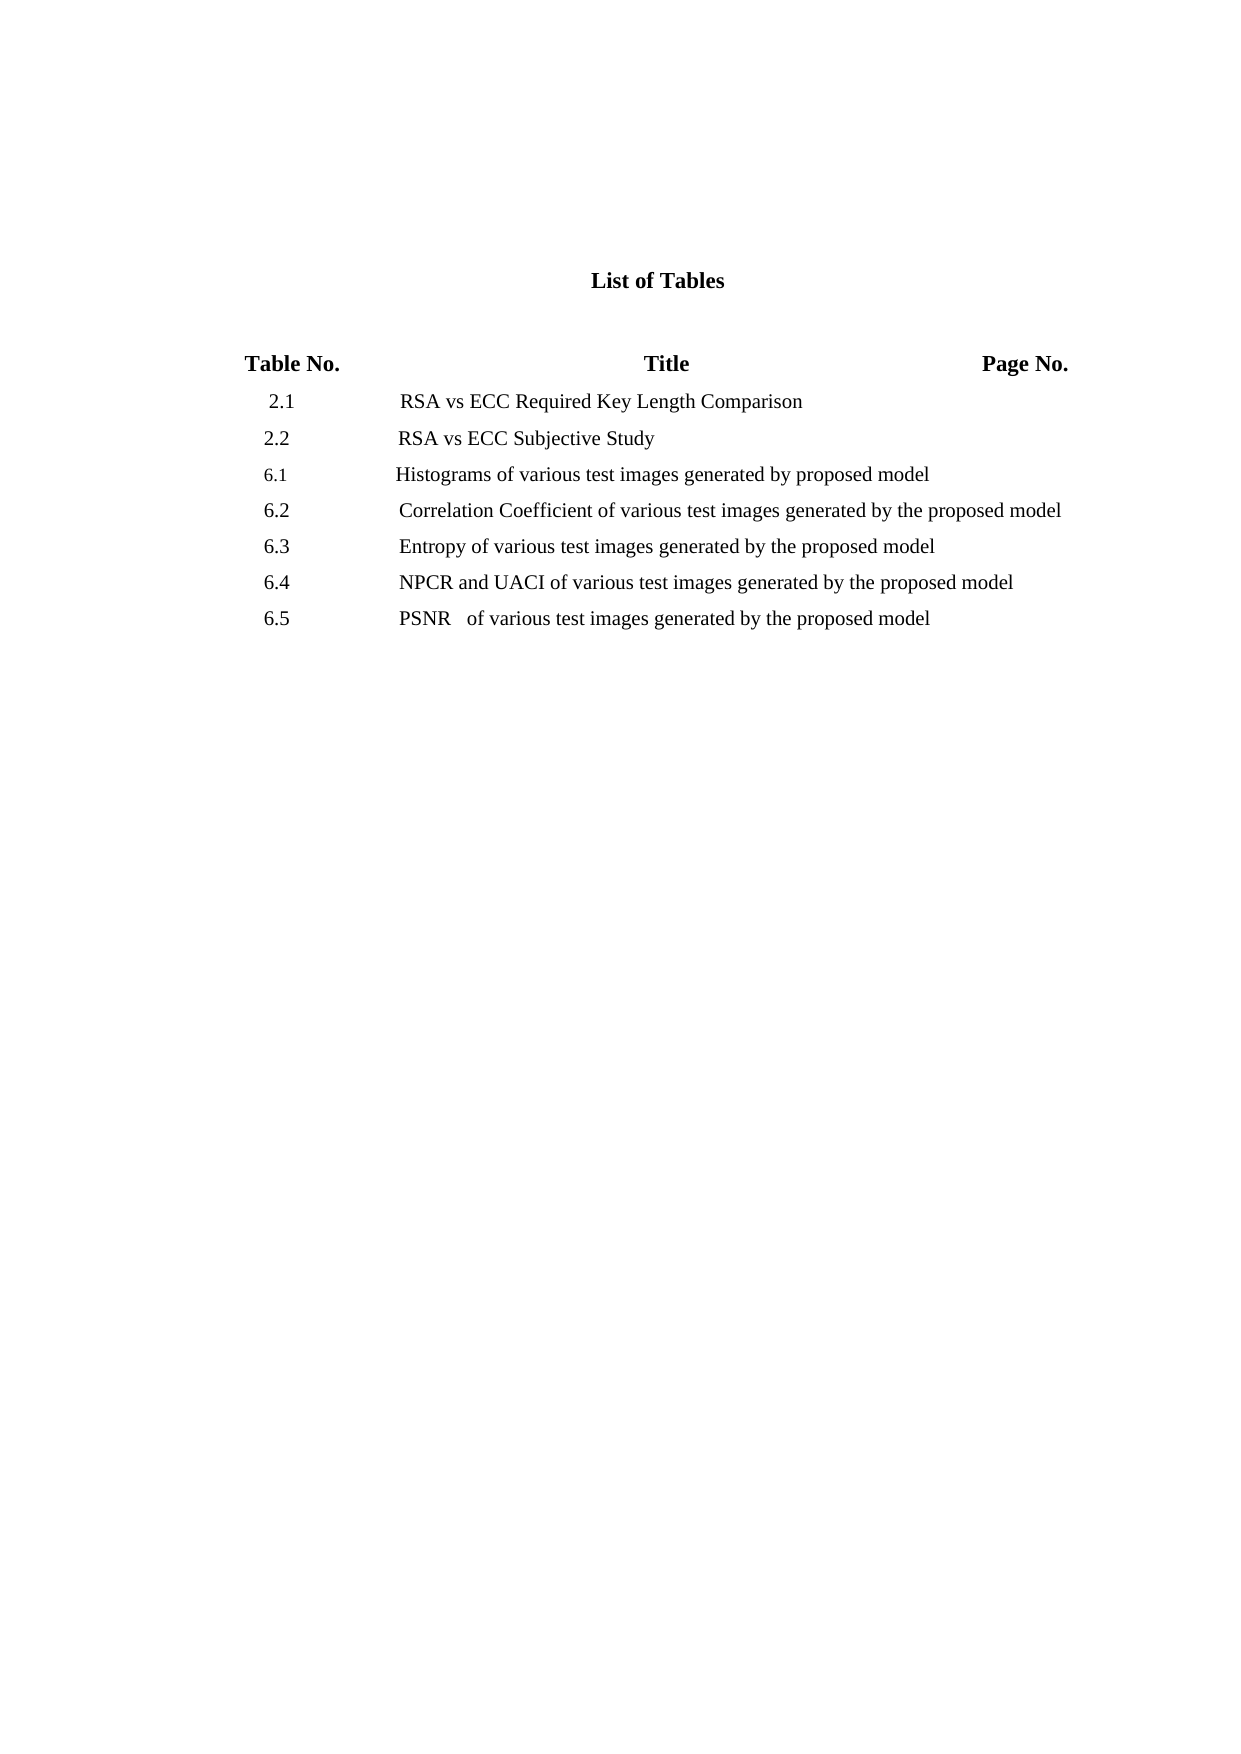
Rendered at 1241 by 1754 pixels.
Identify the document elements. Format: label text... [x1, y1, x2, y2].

text 6.3 Entropy of various test images generated by the proposed model [175, 534, 1103, 558]
text 6.2 Correlation Coefficient of various test images generated by the proposed model [175, 498, 1103, 522]
text 6.5 PSNR of various test images generated by the proposed model [175, 606, 1103, 630]
text 2.2 RSA vs ECC Subjective Study [175, 426, 1103, 449]
text 6.1 Histograms of various test images generated by proposed model [175, 462, 1103, 486]
text Table No. Title Page No. [210, 350, 1103, 376]
subtitle List of Tables [212, 267, 1103, 293]
text 6.4 NPCR and UACI of various test images generated by the proposed model [175, 570, 1103, 594]
text 2.1 RSA vs ECC Required Key Length Comparison [175, 389, 1103, 413]
